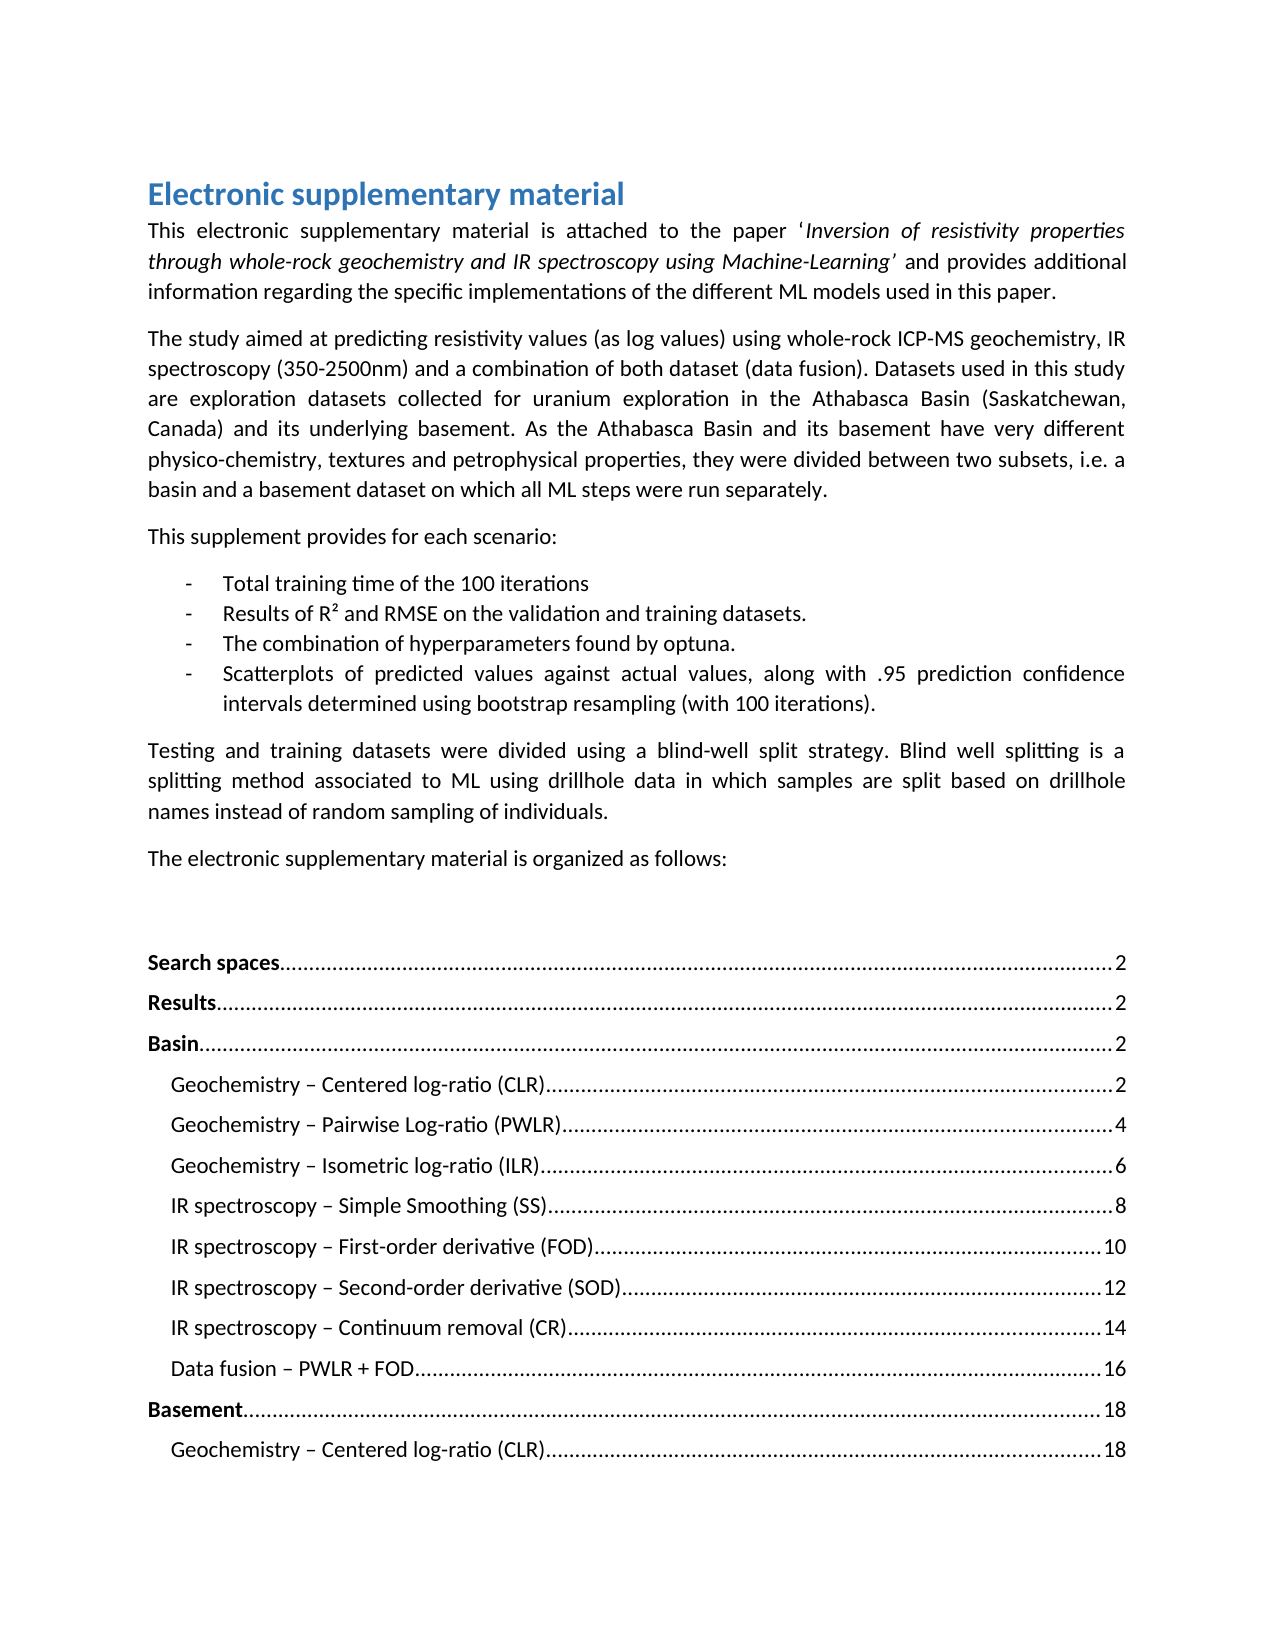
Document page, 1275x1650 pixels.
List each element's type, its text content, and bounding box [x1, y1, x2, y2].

text Testing and training datasets were divided using a blind-well split strategy. Blind well splitting is a splitting method associated to ML using drillhole data in which samples are split based on drillhole names instead of random sampling of individuals. [148, 736, 1127, 825]
list Scatterplots of predicted values against actual values, along with .95 prediction confidence intervals determined using bootstrap resampling (with 100 iterations). [185, 659, 1127, 717]
list Results of R² and RMSE on the validation and training datasets. [185, 599, 1127, 627]
text This supplement provides for each scenario: [148, 522, 1127, 550]
list The combination of hyperparameters found by optuna. [185, 629, 1127, 657]
text The study aimed at predicting resistivity values (as log values) using whole-rock ICP-MS geochemistry, IR spectroscopy (350-2500nm) and a combination of both dataset (data fusion). Datasets used in this study are exploration datasets collected for uranium exploration in the Athabasca Basin (Saskatchewan, Canada) and its underlying basement. As the Athabasca Basin and its basement have very different physico-chemistry, textures and petrophysical properties, they were divided between two subsets, i.e. a basin and a basement dataset on which all ML steps were run separately. [148, 324, 1127, 503]
list Total training time of the 100 iterations [185, 569, 1127, 597]
text The electronic supplementary material is organized as follows: [148, 844, 1127, 872]
text This electronic supplementary material is attached to the paper ‘Inversion of resistivity properties through whole-rock geochemistry and IR spectroscopy using Machine-Learning’ and provides additional information regarding the specific implementations of the different ML models used in this paper. [148, 217, 1127, 305]
subtitle Electronic supplementary material [148, 173, 1127, 213]
